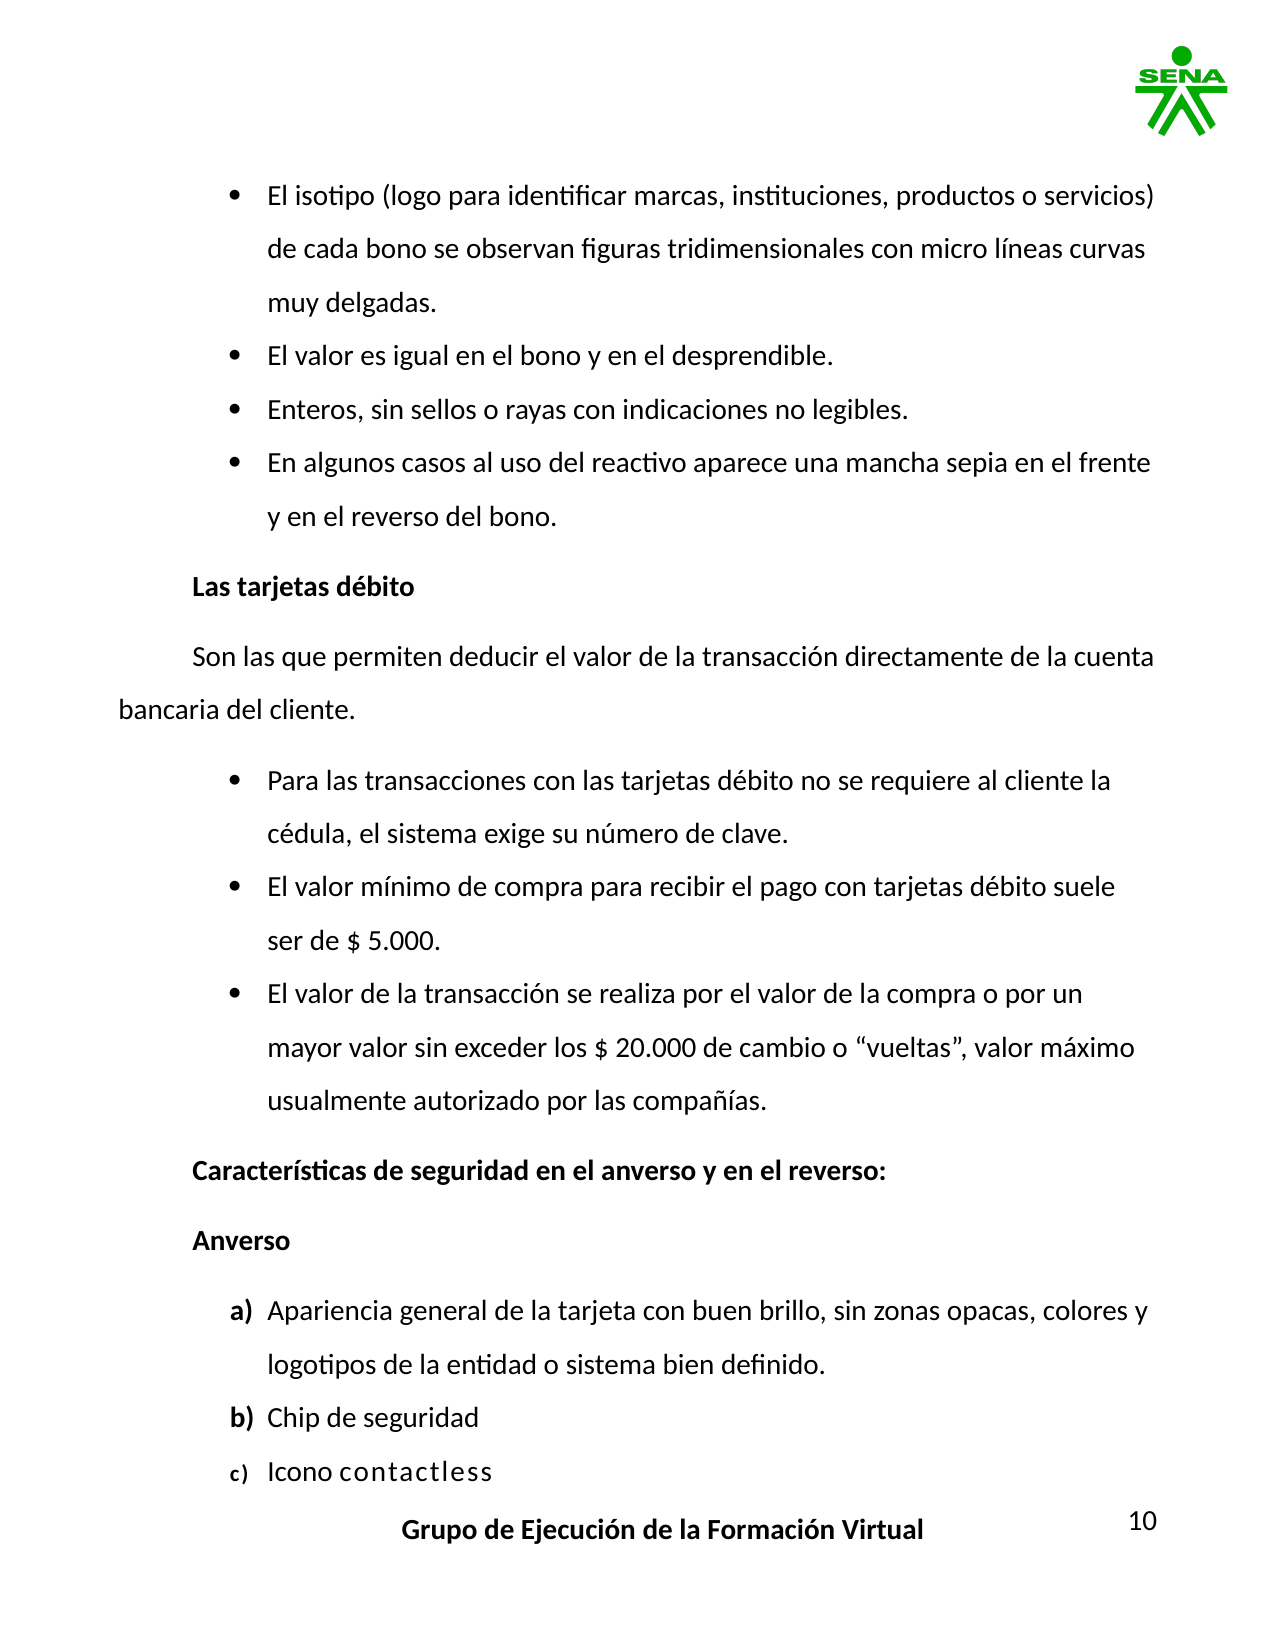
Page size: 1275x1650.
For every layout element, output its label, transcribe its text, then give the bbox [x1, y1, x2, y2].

list Apariencia general de la tarjeta con buen brillo, sin zonas opacas, colores y logotipos de la entidad o sistema bien definido. [229, 1292, 1157, 1382]
list En algunos casos al uso del reactivo aparece una mancha sepia en el frente y en el reverso del bono. [229, 444, 1157, 533]
list El valor de la transacción se realiza por el valor de la compra o por un mayor valor sin exceder los $ 20.000 de cambio o “vueltas”, valor máximo usualmente autorizado por las compañías. [229, 975, 1157, 1118]
list Enteros, sin sellos o rayas con indicaciones no legibles. [229, 391, 1157, 427]
list Icono contactless [229, 1453, 1157, 1488]
text Anverso [118, 1222, 1157, 1258]
text Son las que permiten deducir el valor de la transacción directamente de la cuenta bancaria del cliente. [118, 638, 1157, 727]
list El valor mínimo de compra para recibir el pago con tarjetas débito suele ser de $ 5.000. [229, 868, 1157, 957]
list Para las transacciones con las tarjetas débito no se requiere al cliente la cédula, el sistema exige su número de clave. [229, 762, 1157, 851]
list El isotipo (logo para identificar marcas, instituciones, productos o servicios) de cada bono se observan figuras tridimensionales con micro líneas curvas muy delgadas. [229, 177, 1157, 320]
text Características de seguridad en el anverso y en el reverso: [118, 1152, 1157, 1188]
list El valor es igual en el bono y en el desprendible. [229, 337, 1157, 373]
text Las tarjetas débito [118, 568, 1157, 603]
picture [1135, 46, 1228, 136]
list Chip de seguridad [229, 1399, 1157, 1435]
